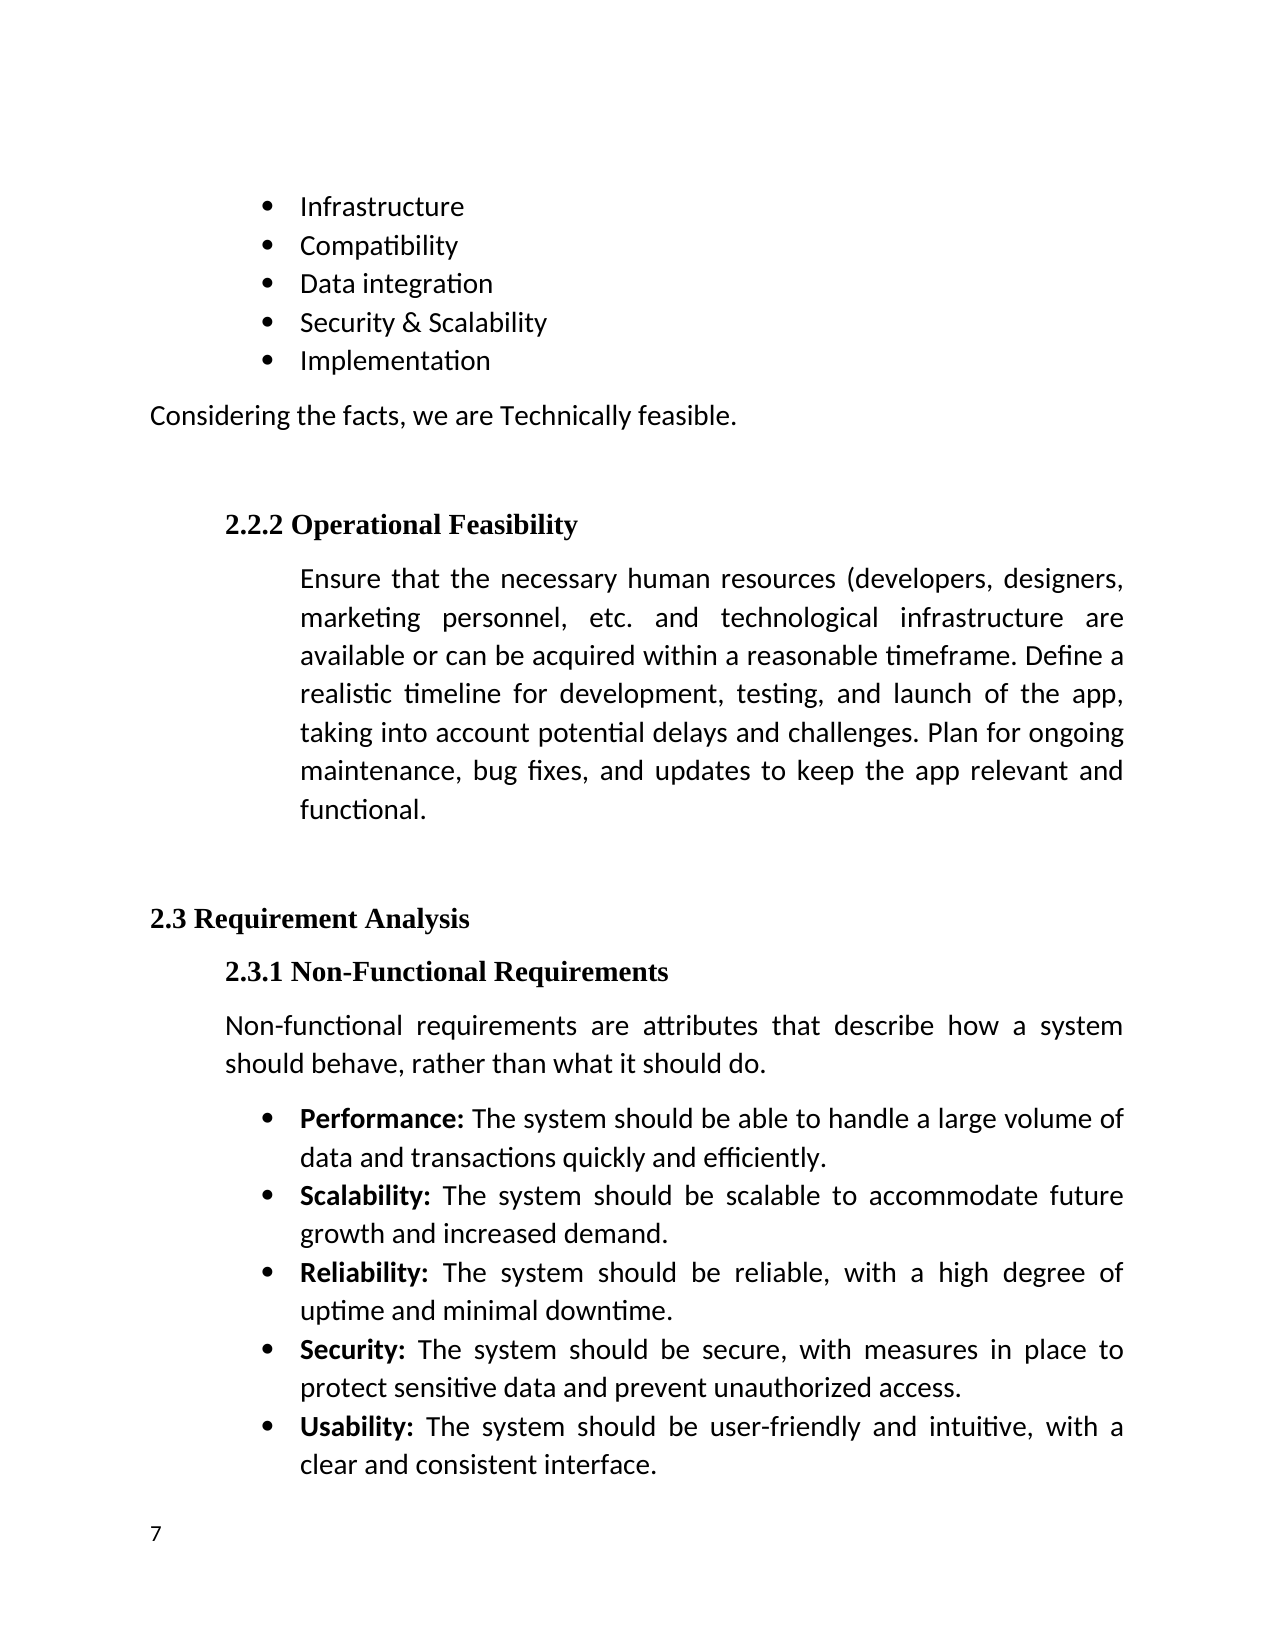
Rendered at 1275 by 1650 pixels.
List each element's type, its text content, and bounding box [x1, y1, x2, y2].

list Performance: The system should be able to handle a large volume of data and transactions quickly and efficiently. [262, 1100, 1125, 1174]
list Usability: The system should be user-friendly and intuitive, with a clear and consistent interface. [262, 1408, 1125, 1482]
list Scalability: The system should be scalable to accommodate future growth and increased demand. [262, 1177, 1125, 1251]
text Considering the facts, we are Technically feasible. [150, 397, 1125, 433]
list Implementation [262, 342, 1125, 378]
text 2.3.1 Non-Functional Requirements [225, 954, 1125, 987]
list Data integration [262, 265, 1125, 301]
text 2.2.2 Operational Feasibility [225, 507, 1125, 541]
list Security & Scalability [262, 304, 1125, 339]
text Ensure that the necessary human resources (developers, designers, marketing personnel, etc. and technological infrastructure are available or can be acquired within a reasonable timeframe. Define a realistic timeline for development, testing, and launch of the app, taking into account potential delays and challenges. Plan for ongoing maintenance, bug fixes, and updates to keep the app relevant and functional. [300, 560, 1125, 827]
list Security: The system should be secure, with measures in place to protect sensitive data and prevent unauthorized access. [262, 1331, 1125, 1405]
list Compatibility [262, 227, 1125, 262]
text Non-functional requirements are attributes that describe how a system should behave, rather than what it should do. [225, 1007, 1125, 1081]
text 2.3 Requirement Analysis [150, 901, 1125, 935]
list Infrastructure [262, 188, 1125, 224]
list Reliability: The system should be reliable, with a high degree of uptime and minimal downtime. [262, 1254, 1125, 1328]
